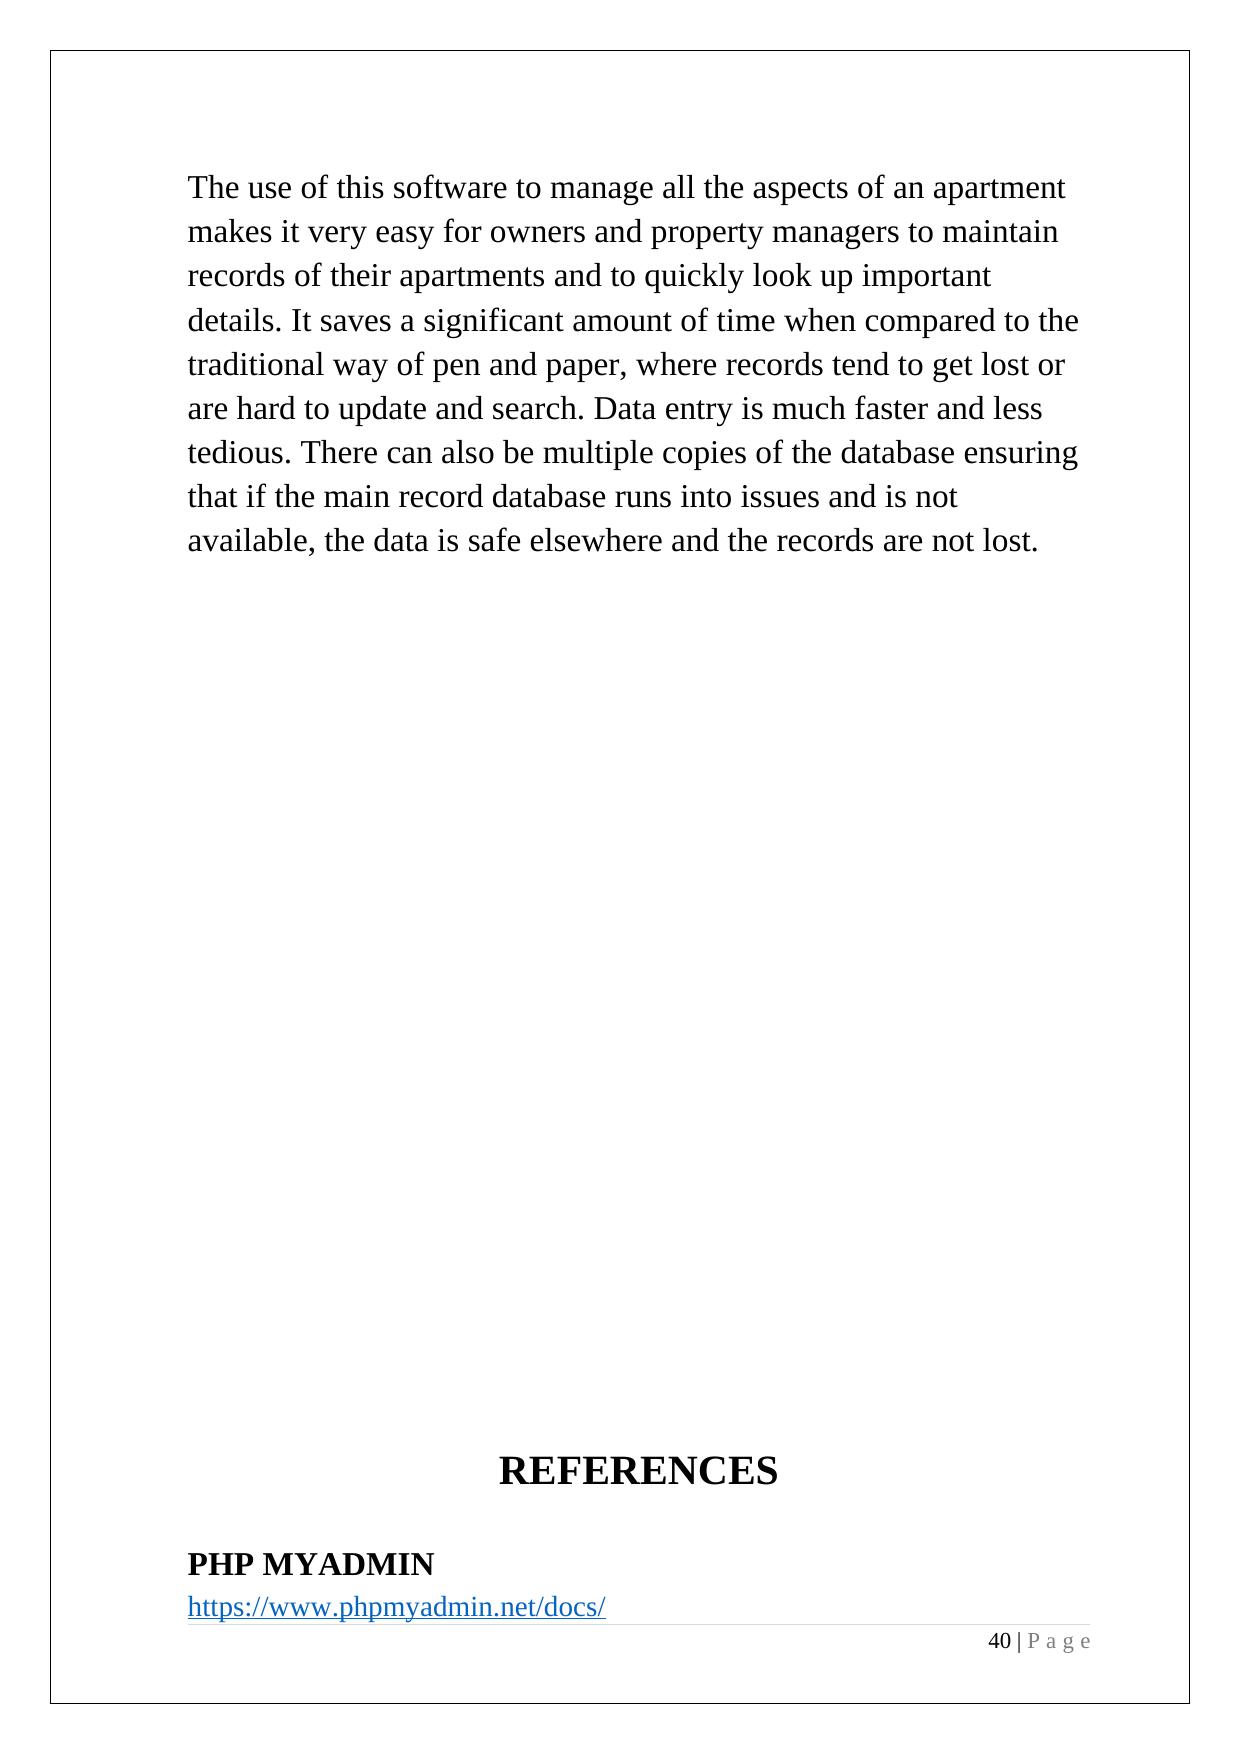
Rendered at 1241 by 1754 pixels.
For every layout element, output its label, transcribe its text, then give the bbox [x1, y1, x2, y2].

text REFERENCES [187, 1445, 1090, 1493]
text The use of this software to manage all the aspects of an apartment makes it very easy for owners and property managers to maintain records of their apartments and to quickly look up important details. It saves a significant amount of time when compared to the traditional way of pen and paper, where records tend to get lost or are hard to update and search. Data entry is much faster and less tedious. There can also be multiple copies of the database ensuring that if the main record database runs into issues and is not available, the data is safe elsewhere and the records are not lost. [187, 168, 1090, 558]
text https://www.phpmyadmin.net/docs/ [187, 1589, 1090, 1622]
text PHP MYADMIN [187, 1544, 1090, 1583]
